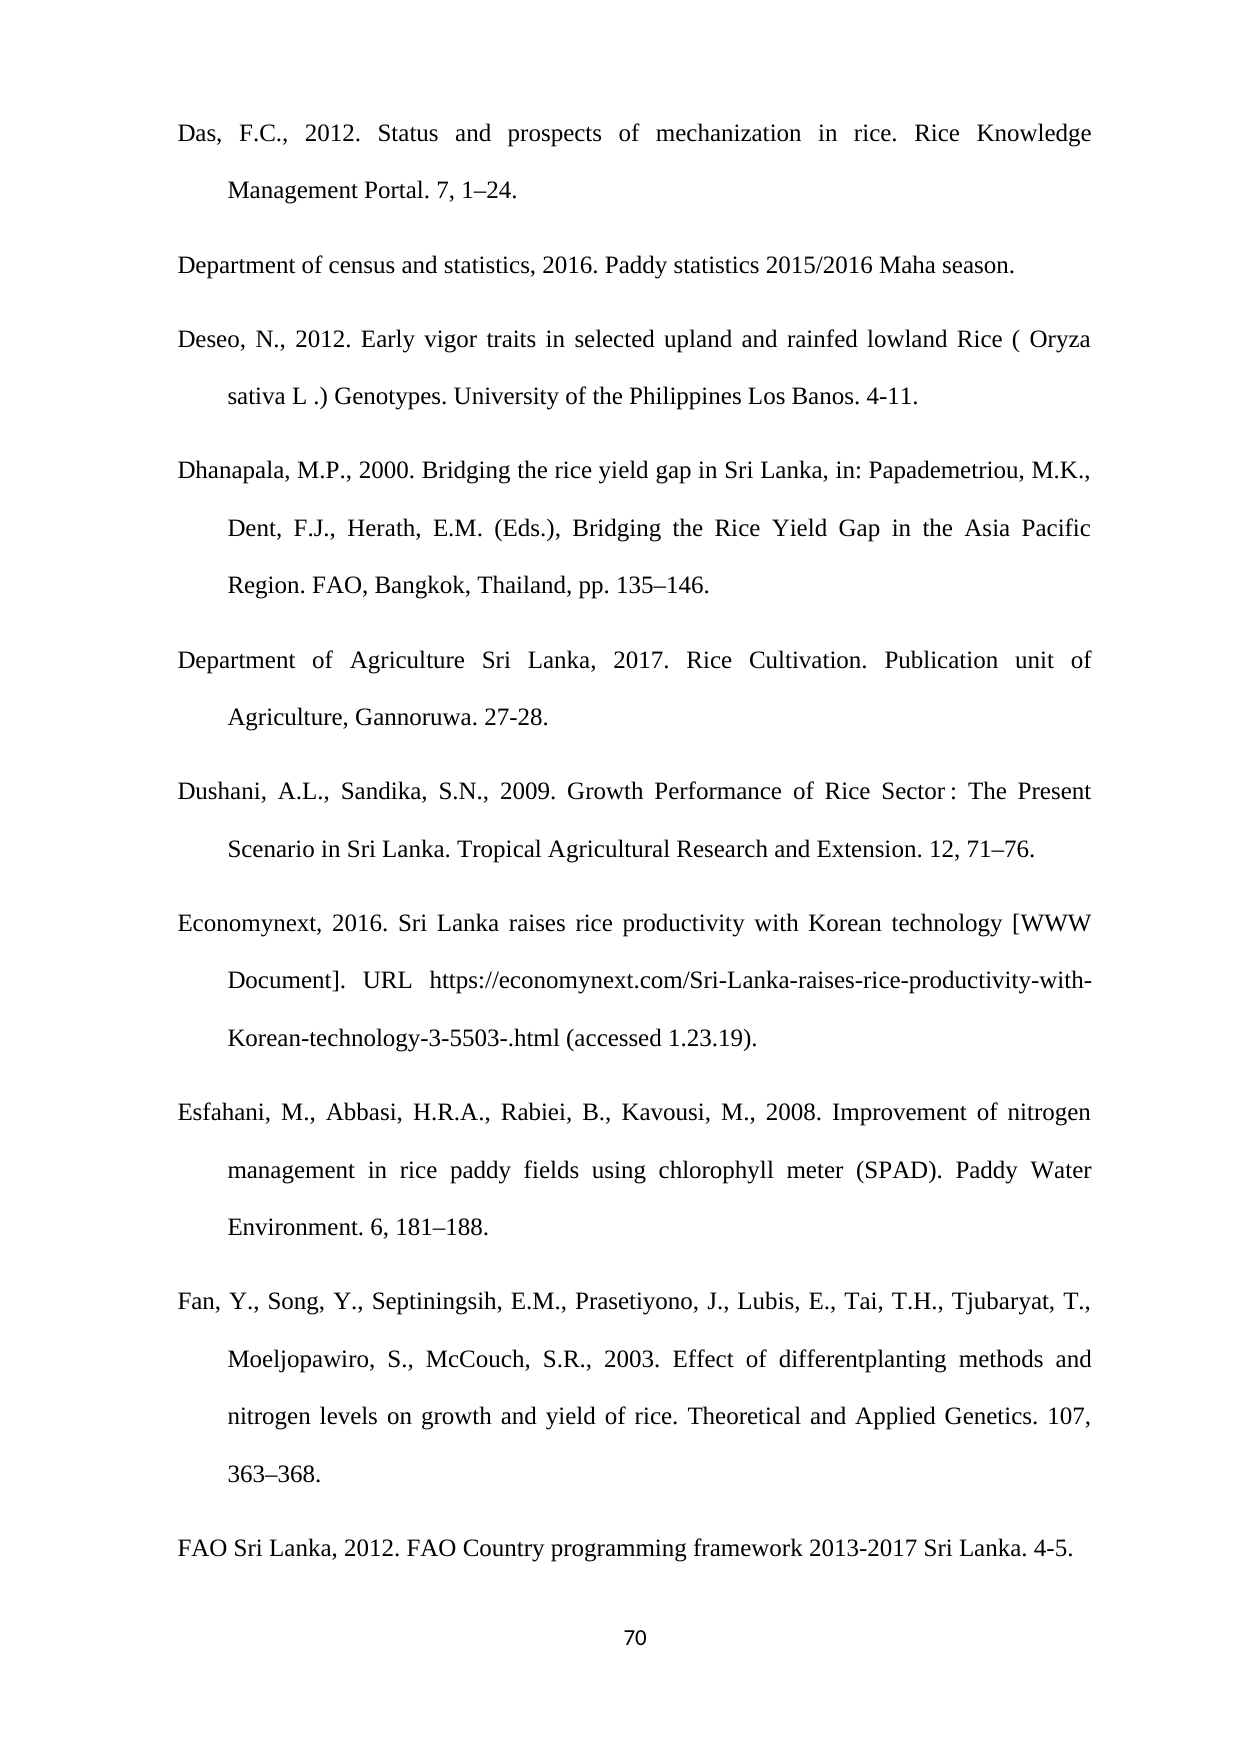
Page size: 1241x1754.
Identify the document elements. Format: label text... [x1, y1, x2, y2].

text Deseo, N., 2012. Early vigor traits in selected upland and rainfed lowland Rice ( Oryza sativa L .) Genotypes. University of the Philippines Los Banos. 4-11. [177, 324, 1092, 410]
text Dhanapala, M.P., 2000. Bridging the rice yield gap in Sri Lanka, in: Papademetriou, M.K., Dent, F.J., Herath, E.M. (Eds.), Bridging the Rice Yield Gap in the Asia Pacific Region. FAO, Bangkok, Thailand, pp. 135–146. [177, 456, 1092, 599]
text Department of Agriculture Sri Lanka, 2017. Rice Cultivation. Publication unit of Agriculture, Gannoruwa. 27-28. [177, 645, 1092, 731]
text Fan, Y., Song, Y., Septiningsih, E.M., Prasetiyono, J., Lubis, E., Tai, T.H., Tjubaryat, T., Moeljopawiro, S., McCouch, S.R., 2003. Effect of differentplanting methods and nitrogen levels on growth and yield of rice. Theoretical and Applied Genetics. 107, 363–368. [177, 1286, 1092, 1488]
text Economynext, 2016. Sri Lanka raises rice productivity with Korean technology [WWW Document]. URL https://economynext.com/Sri-Lanka-raises-rice-productivity-with-Korean-technology-3-5503-.html (accessed 1.23.19). [177, 908, 1092, 1052]
text Das, F.C., 2012. Status and prospects of mechanization in rice. Rice Knowledge Management Portal. 7, 1–24. [177, 118, 1092, 204]
text FAO Sri Lanka, 2012. FAO Country programming framework 2013-2017 Sri Lanka. 4-5. [177, 1533, 1092, 1562]
text Esfahani, M., Abbasi, H.R.A., Rabiei, B., Kavousi, M., 2008. Improvement of nitrogen management in rice paddy fields using chlorophyll meter (SPAD). Paddy Water Environment. 6, 181–188. [177, 1097, 1092, 1241]
text Dushani, A.L., Sandika, S.N., 2009. Growth Performance of Rice Sector : The Present Scenario in Sri Lanka. Tropical Agricultural Research and Extension. 12, 71–76. [177, 776, 1092, 863]
text Department of census and statistics, 2016. Paddy statistics 2015/2016 Maha season. [177, 250, 1092, 278]
